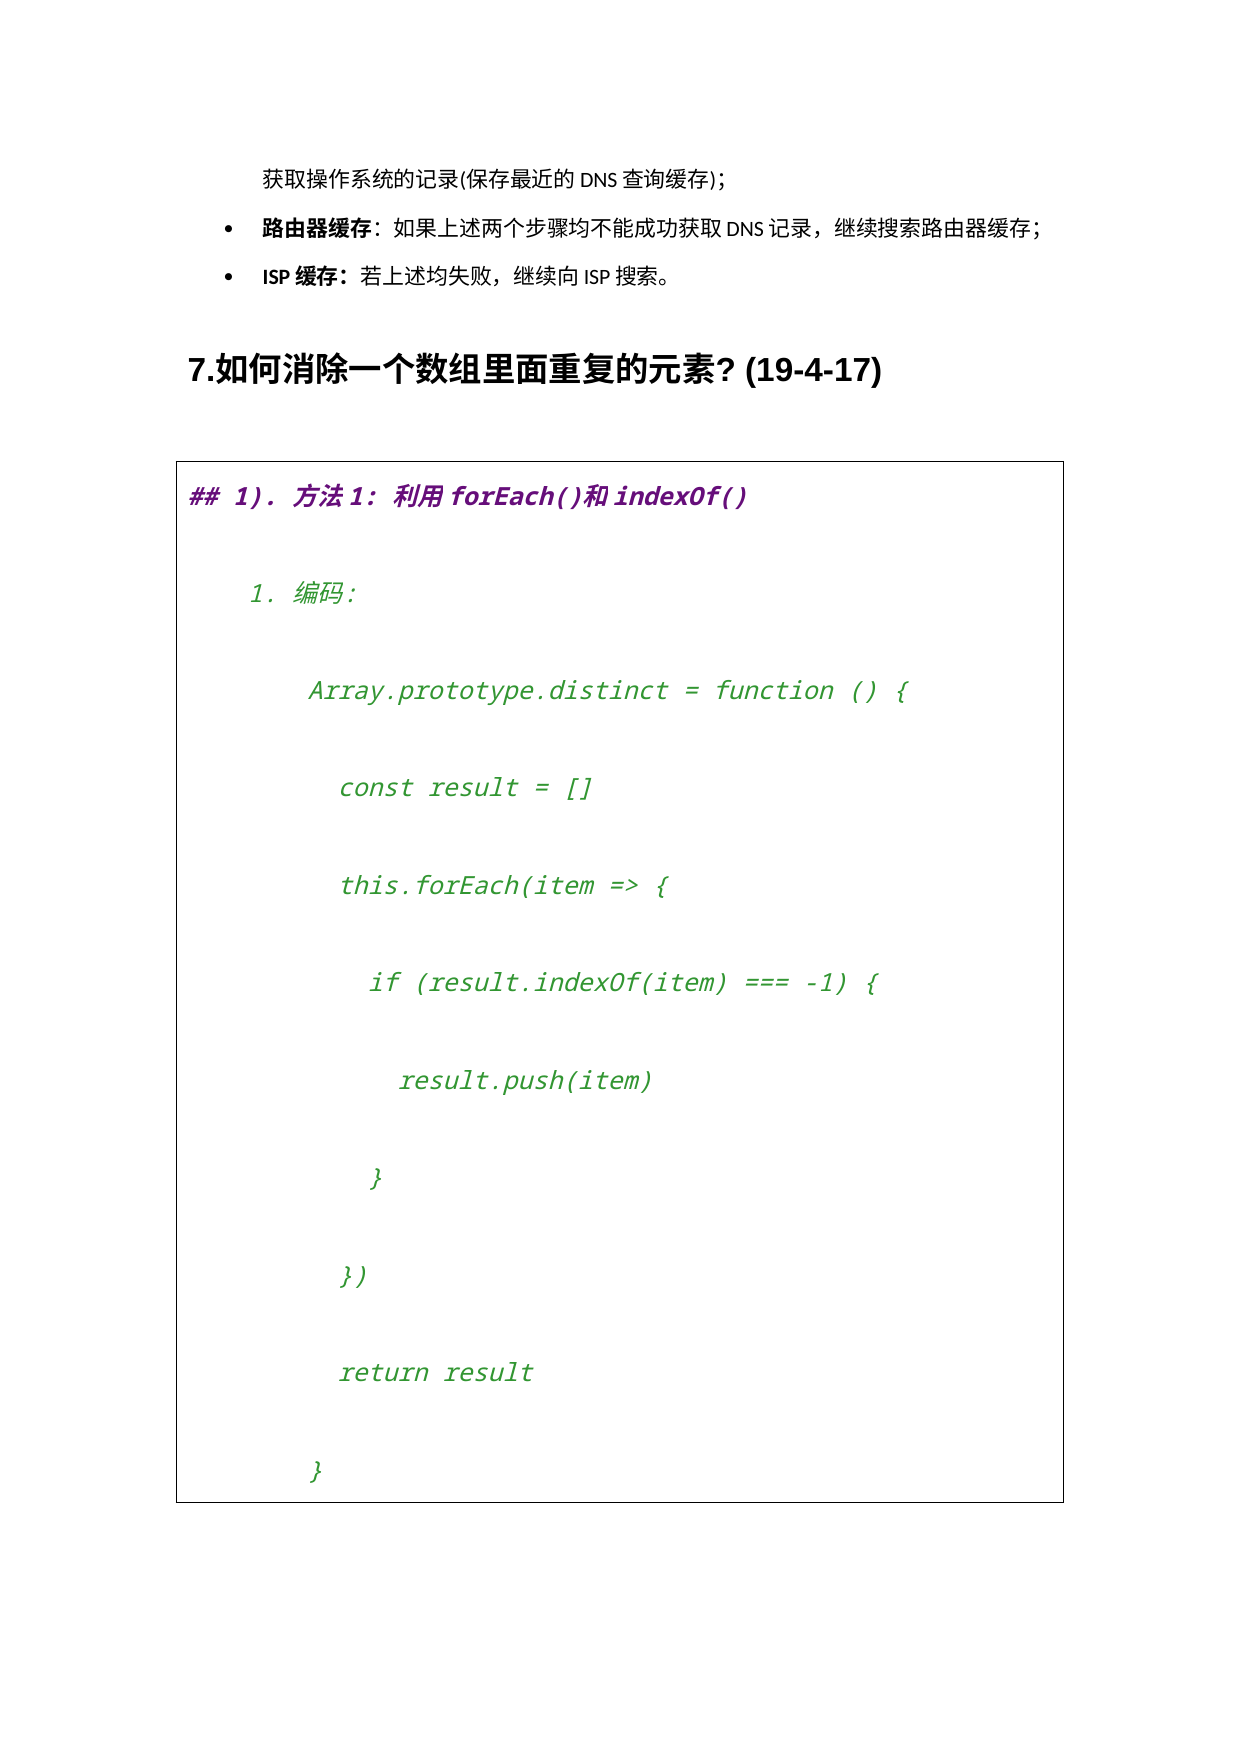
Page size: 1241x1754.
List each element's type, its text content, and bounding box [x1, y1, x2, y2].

list ISP缓存：若上述均失败，继续向ISP搜索。 [225, 259, 1053, 291]
list 路由器缓存：如果上述两个步骤均不能成功获取DNS记录，继续搜索路由器缓存； [225, 210, 1053, 243]
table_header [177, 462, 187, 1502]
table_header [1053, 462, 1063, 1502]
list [225, 162, 1053, 194]
subtitle 7.如何消除一个数组里面重复的元素? (19-4-17) [187, 334, 1053, 399]
